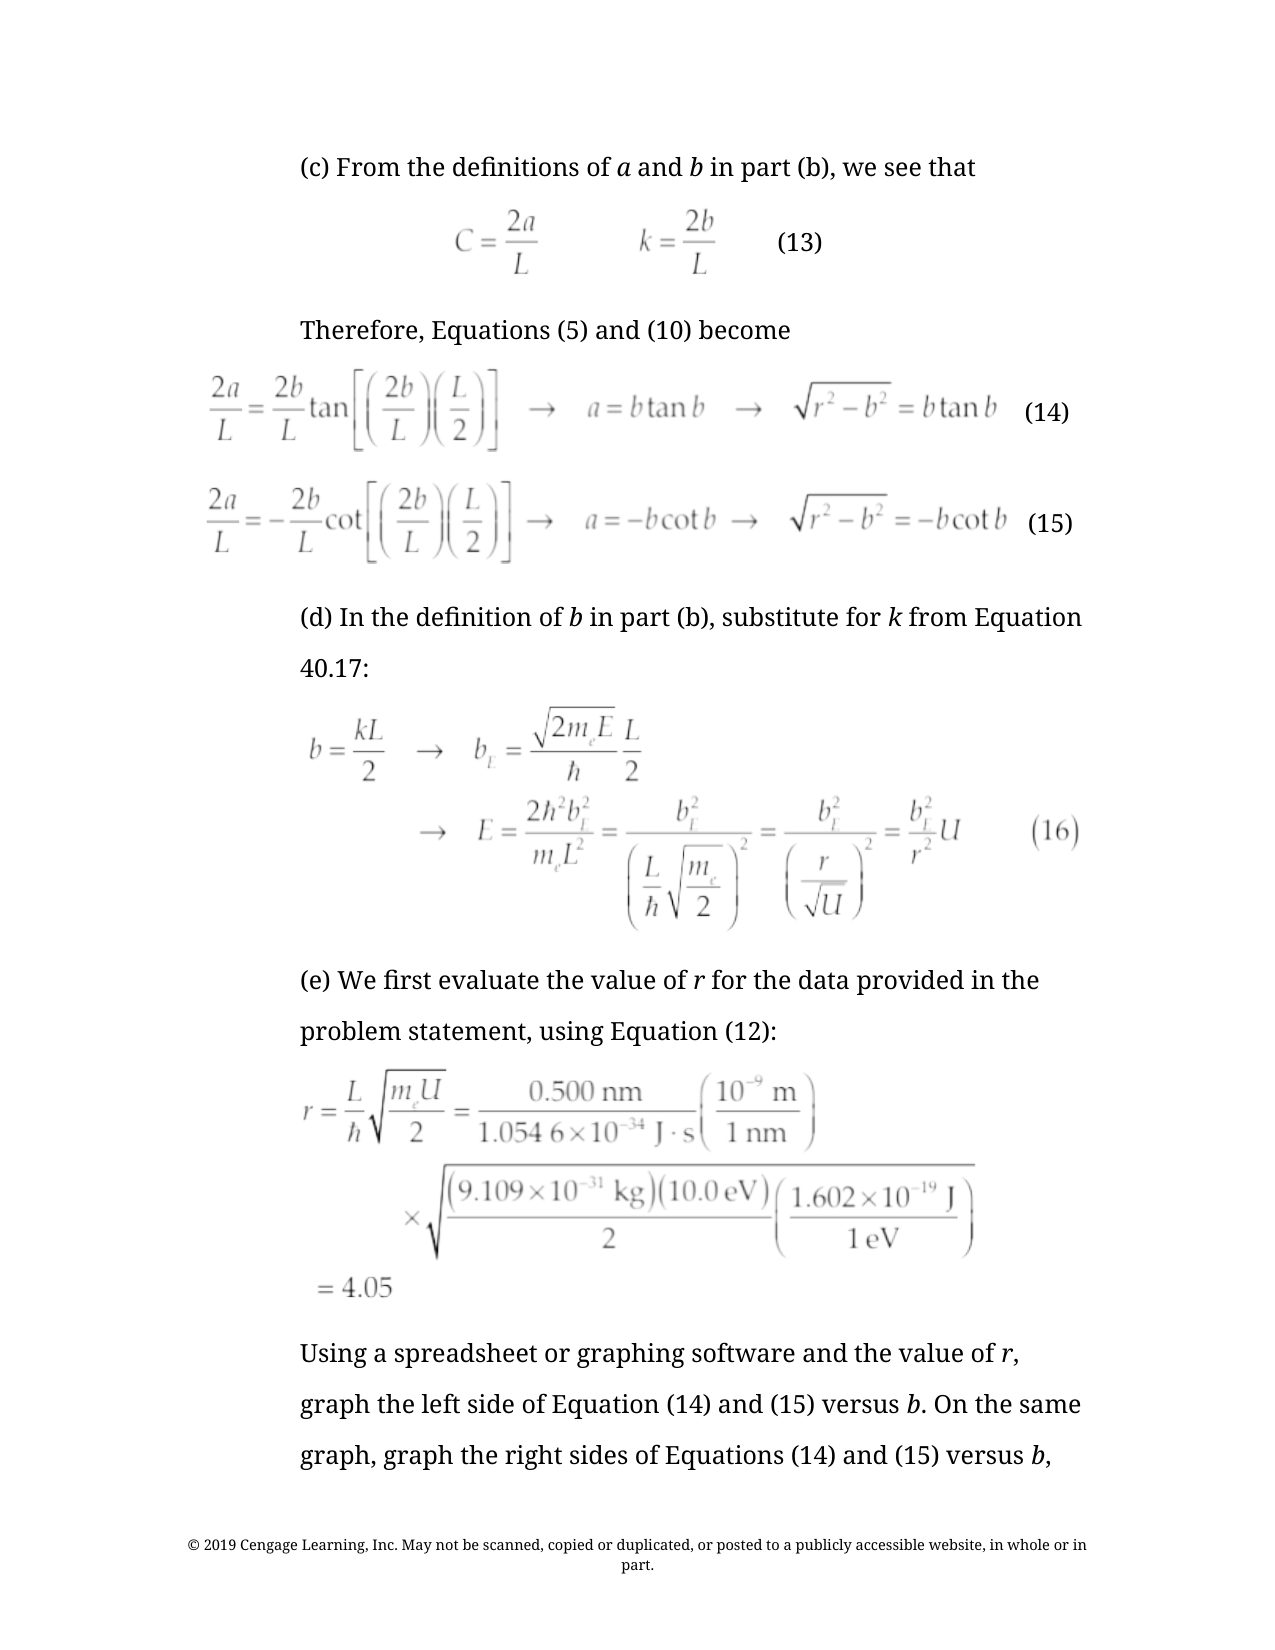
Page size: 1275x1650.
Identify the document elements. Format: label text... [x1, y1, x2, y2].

text (14) [187, 364, 1087, 459]
text (13) [187, 201, 1087, 283]
text (e) We first evaluate the value of r for the data provided in the problem statement, using Equation (12): [300, 963, 1087, 1048]
text (15) [187, 476, 1087, 571]
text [300, 1336, 1087, 1472]
text (c) From the definitions of a and b in part (b), we see that [300, 150, 1087, 184]
text Therefore, Equations (5) and (10) become [300, 313, 1087, 347]
text (d) In the definition of b in part (b), substitute for k from Equation 40.17: [300, 600, 1087, 685]
